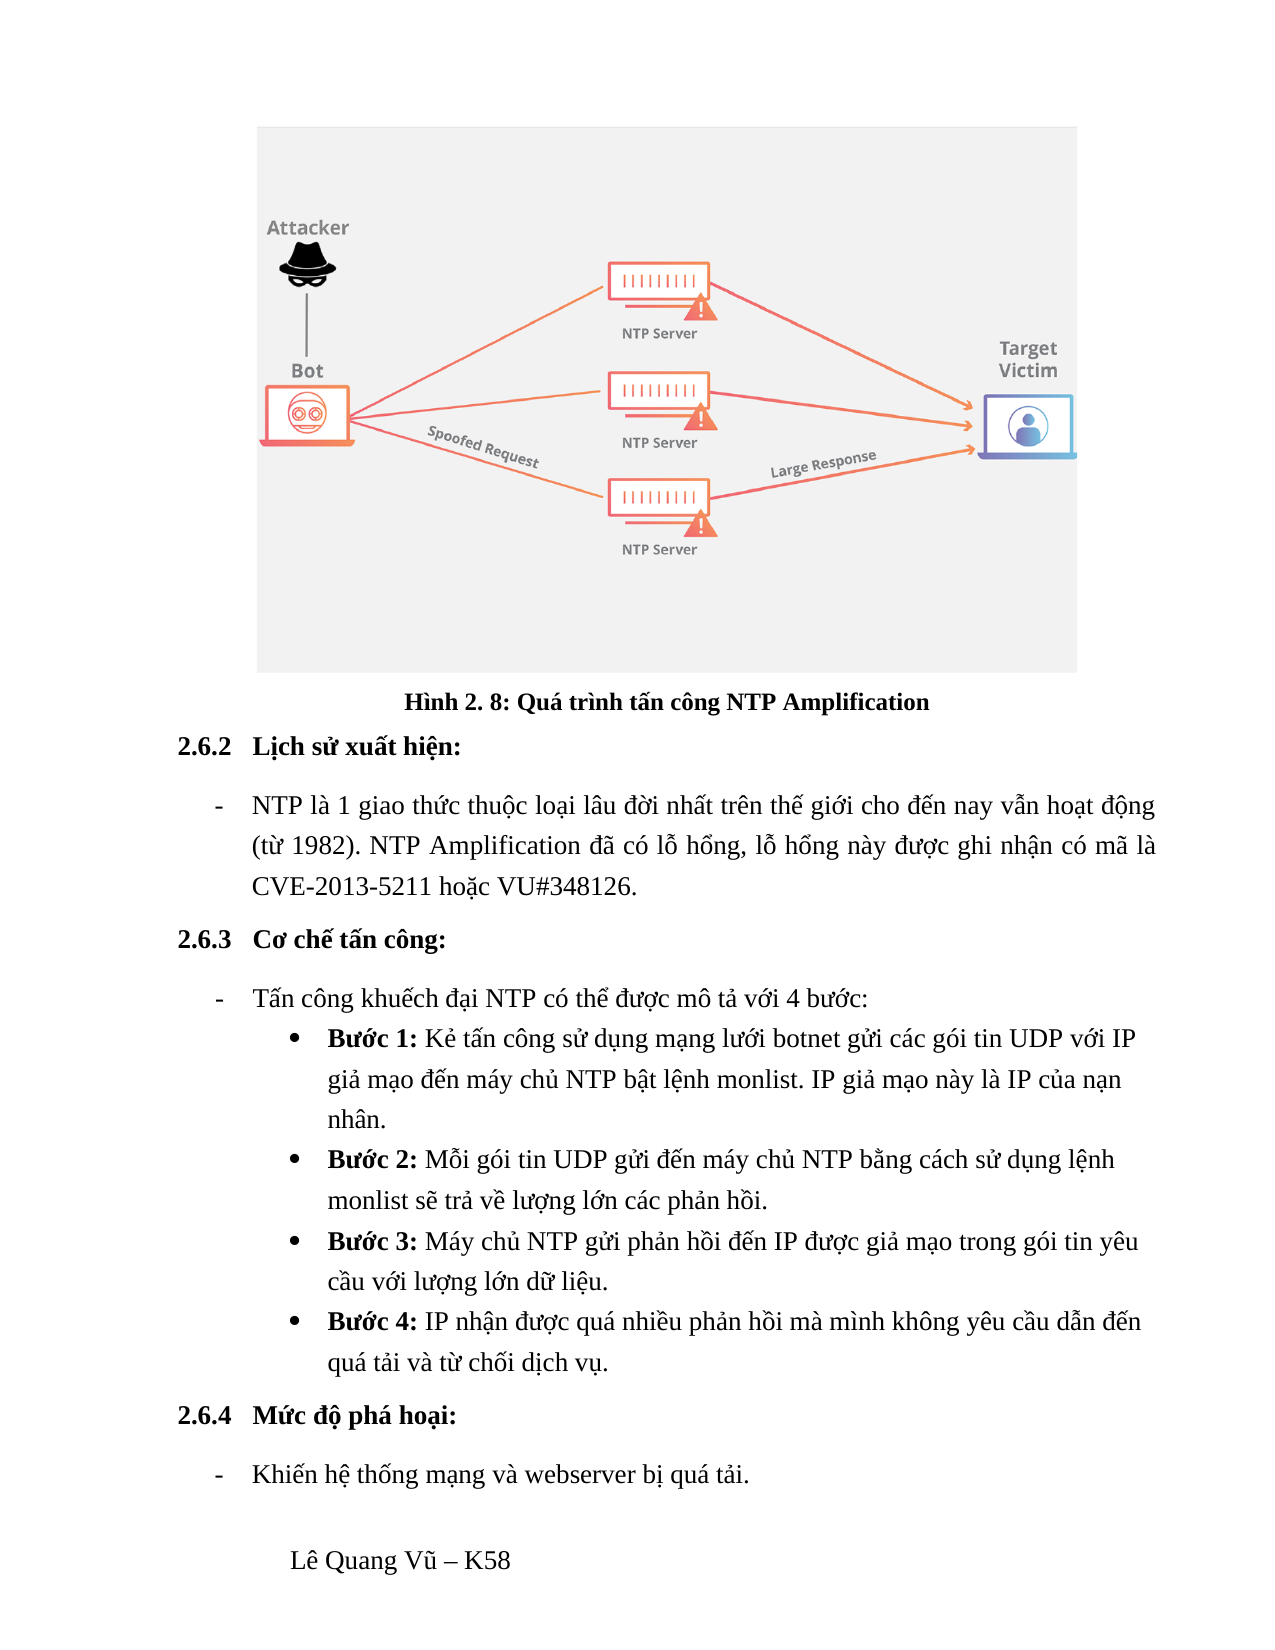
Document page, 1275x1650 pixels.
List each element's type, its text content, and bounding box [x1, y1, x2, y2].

subtitle Lịch sử xuất hiện: [177, 730, 1157, 761]
list NTP là 1 giao thức thuộc loại lâu đời nhất trên thế giới cho đến nay vẫn hoạt động (từ 1982). NTP Amplification đã có lỗ hổng, lỗ hổng này được ghi nhận có mã là CVE-2013-5211 hoặc VU#348126. [214, 789, 1157, 901]
subtitle Mức độ phá hoại: [177, 1399, 1157, 1430]
list Bước 4: IP nhận được quá nhiều phản hồi mà mình không yêu cầu dẫn đến quá tải và từ chối dịch vụ. [290, 1306, 1157, 1377]
list Tấn công khuếch đại NTP có thể được mô tả với 4 bước: [215, 982, 1157, 1013]
list Bước 1: Kẻ tấn công sử dụng mạng lưới botnet gửi các gói tin UDP với IP giả mạo đến máy chủ NTP bật lệnh monlist. IP giả mạo này là IP của nạn nhân. [290, 1022, 1157, 1134]
picture [256, 125, 1078, 673]
list Bước 2: Mỗi gói tin UDP gửi đến máy chủ NTP bằng cách sử dụng lệnh monlist sẽ trả về lượng lớn các phản hồi. [290, 1144, 1157, 1215]
subtitle Cơ chế tấn công: [177, 923, 1157, 954]
list Bước 3: Máy chủ NTP gửi phản hồi đến IP được giả mạo trong gói tin yêu cầu với lượng lớn dữ liệu. [290, 1224, 1157, 1296]
text Hình 2. 8: Quá trình tấn công NTP Amplification [177, 687, 1157, 715]
list Khiến hệ thống mạng và webserver bị quá tải. [214, 1458, 1157, 1489]
